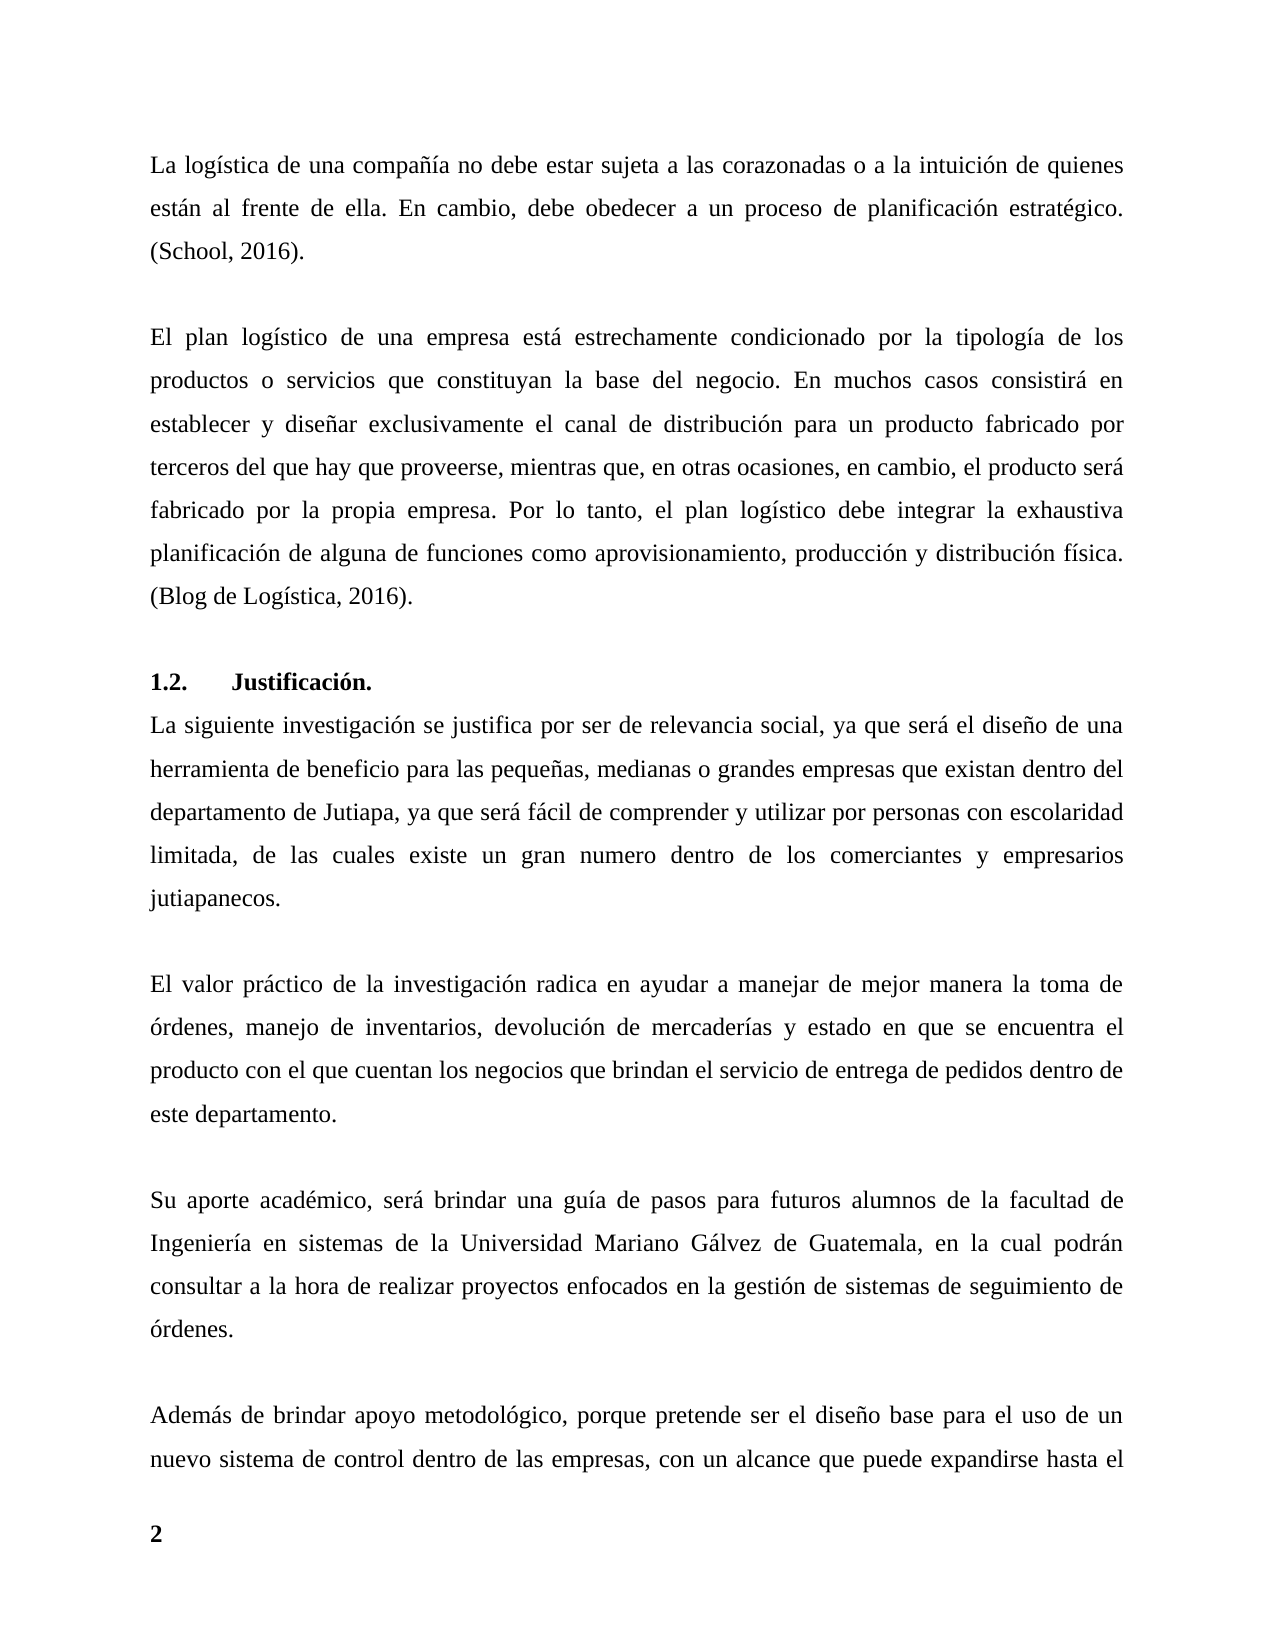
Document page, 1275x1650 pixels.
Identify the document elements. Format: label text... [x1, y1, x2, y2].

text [150, 1401, 1125, 1472]
text La logística de una compañía no debe estar sujeta a las corazonadas o a la intuición de quienes están al frente de ella. En cambio, debe obedecer a un proceso de planificación estratégico. (School, 2016). [150, 150, 1125, 265]
list Justificación. [150, 667, 1125, 696]
text La siguiente investigación se justifica por ser de relevancia social, ya que será el diseño de una herramienta de beneficio para las pequeñas, medianas o grandes empresas que existan dentro del departamento de Jutiapa, ya que será fácil de comprender y utilizar por personas con escolaridad limitada, de las cuales existe un gran numero dentro de los comerciantes y empresarios jutiapanecos. [150, 711, 1125, 912]
text El valor práctico de la investigación radica en ayudar a manejar de mejor manera la toma de órdenes, manejo de inventarios, devolución de mercaderías y estado en que se encuentra el producto con el que cuentan los negocios que brindan el servicio de entrega de pedidos dentro de este departamento. [150, 969, 1125, 1127]
text Su aporte académico, será brindar una guía de pasos para futuros alumnos de la facultad de Ingeniería en sistemas de la Universidad Mariano Gálvez de Guatemala, en la cual podrán consultar a la hora de realizar proyectos enfocados en la gestión de sistemas de seguimiento de órdenes. [150, 1185, 1125, 1343]
text El plan logístico de una empresa está estrechamente condicionado por la tipología de los productos o servicios que constituyan la base del negocio. En muchos casos consistirá en establecer y diseñar exclusivamente el canal de distribución para un producto fabricado por terceros del que hay que proveerse, mientras que, en otras ocasiones, en cambio, el producto será fabricado por la propia empresa. Por lo tanto, el plan logístico debe integrar la exhaustiva planificación de alguna de funciones como aprovisionamiento, producción y distribución física. (Blog de Logística, 2016). [150, 322, 1125, 610]
